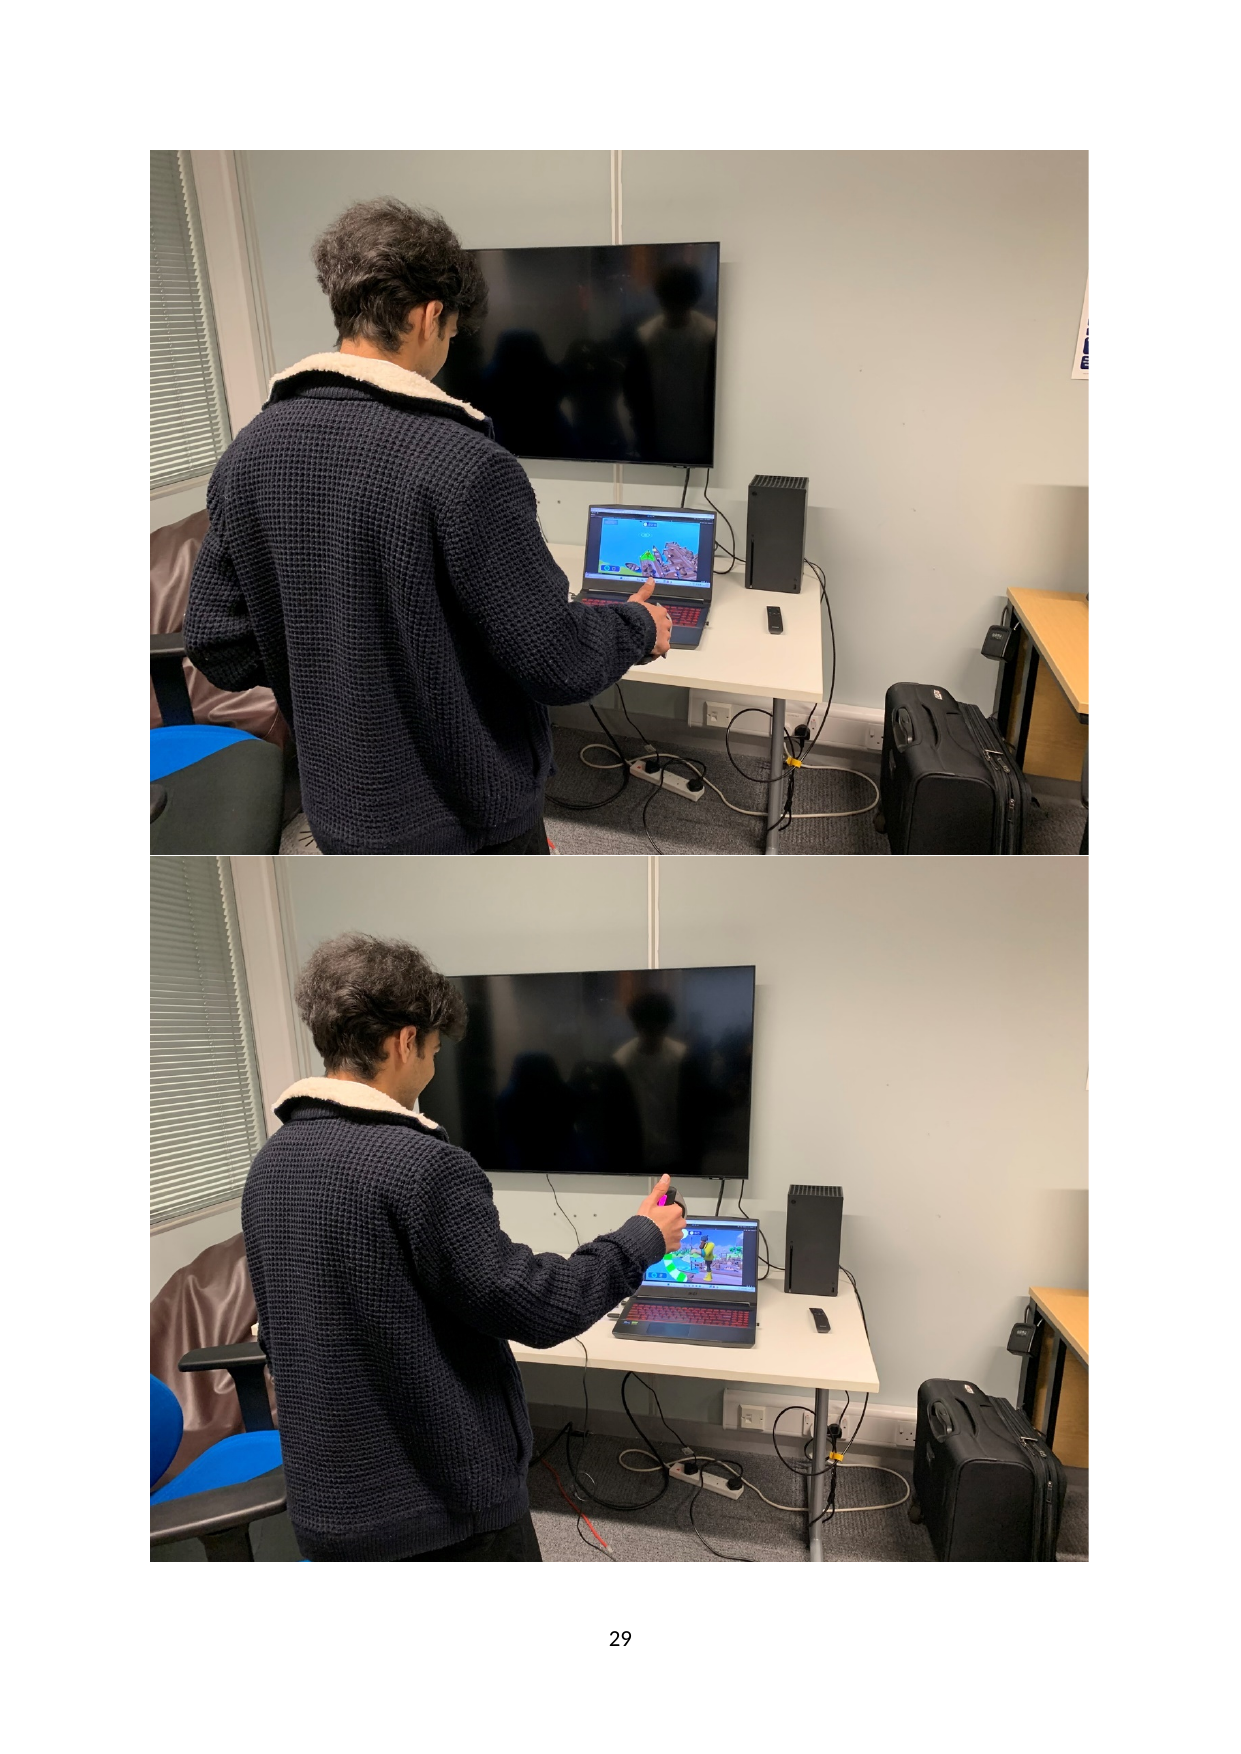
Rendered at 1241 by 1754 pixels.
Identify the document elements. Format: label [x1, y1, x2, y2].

picture [150, 150, 1089, 855]
picture [150, 856, 1089, 1562]
